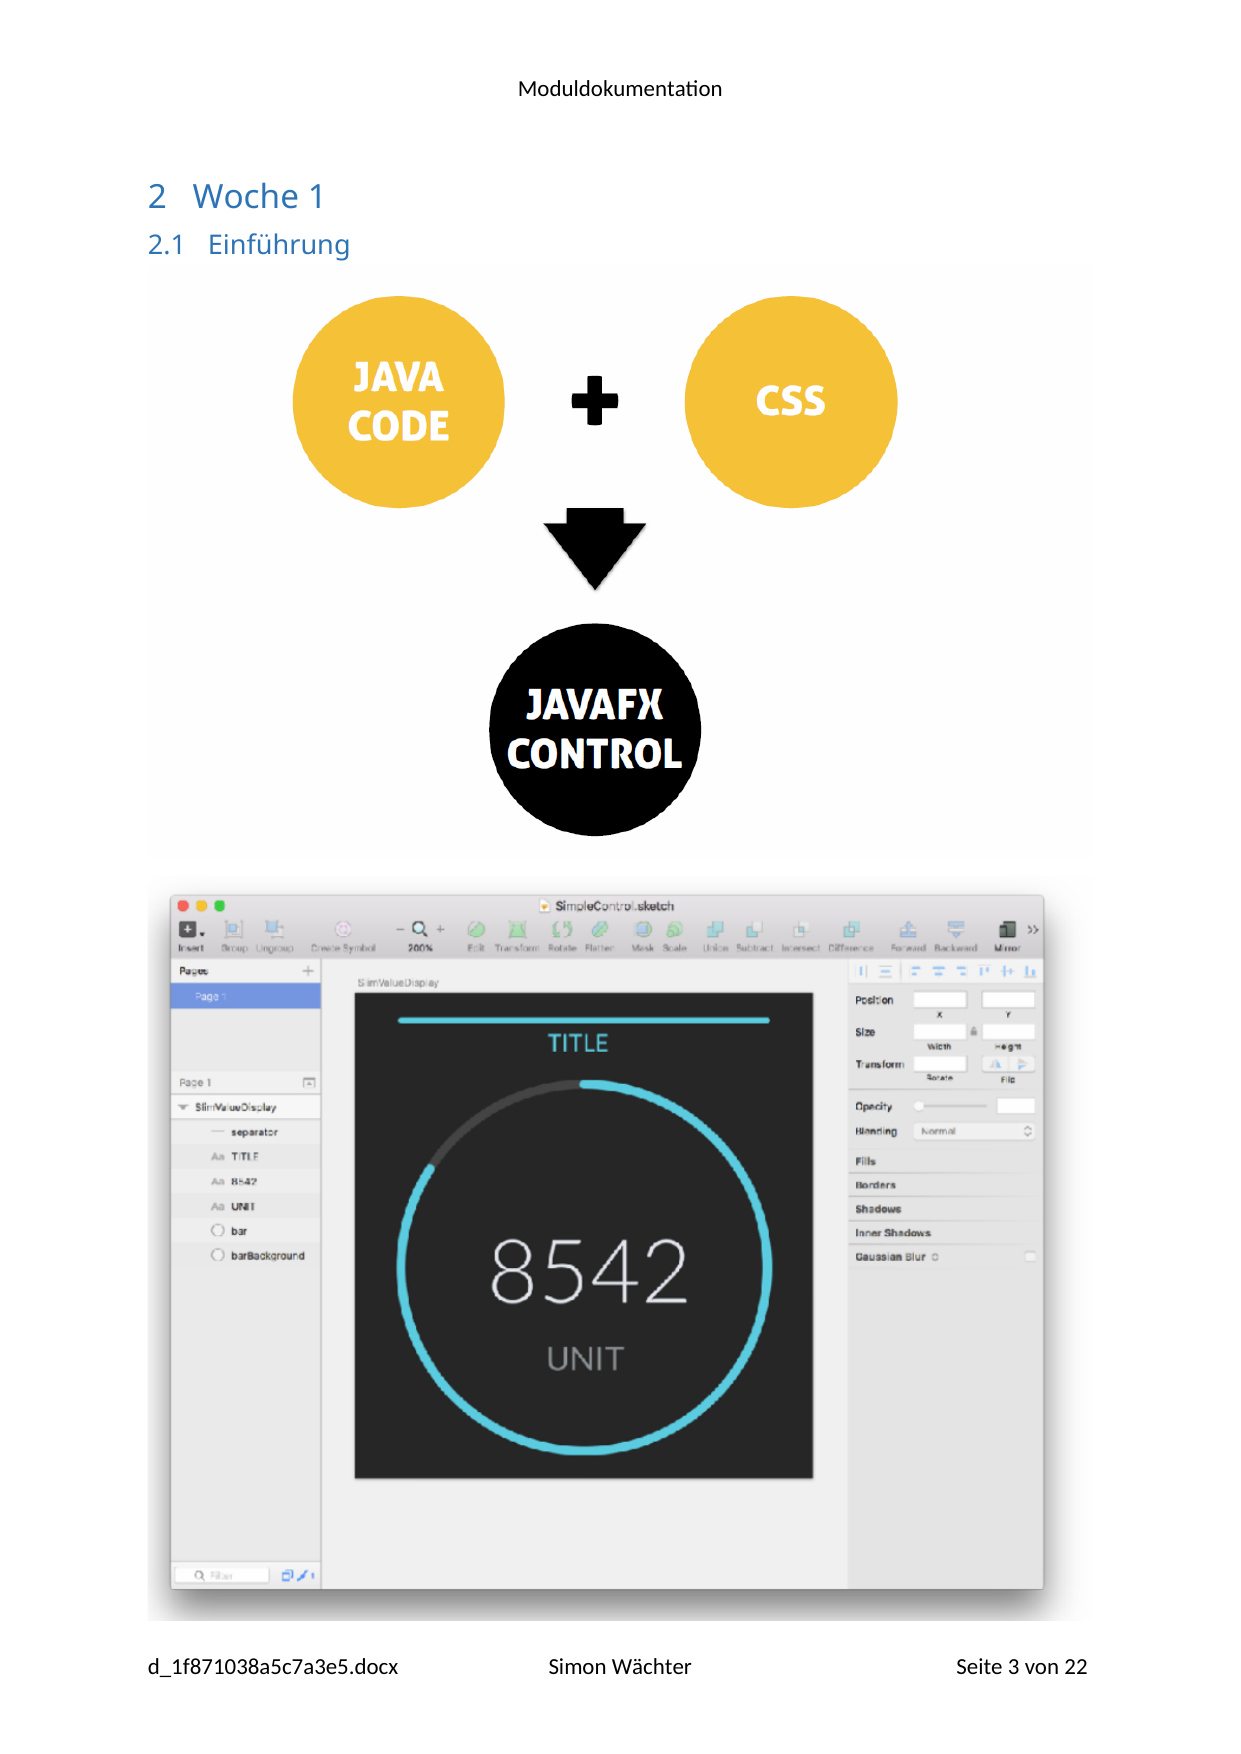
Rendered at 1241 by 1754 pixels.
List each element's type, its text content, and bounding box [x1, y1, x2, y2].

picture [147, 265, 1093, 858]
picture [147, 876, 1093, 1621]
subtitle Einführung [148, 226, 1093, 263]
subtitle Woche 1 [148, 173, 1093, 218]
